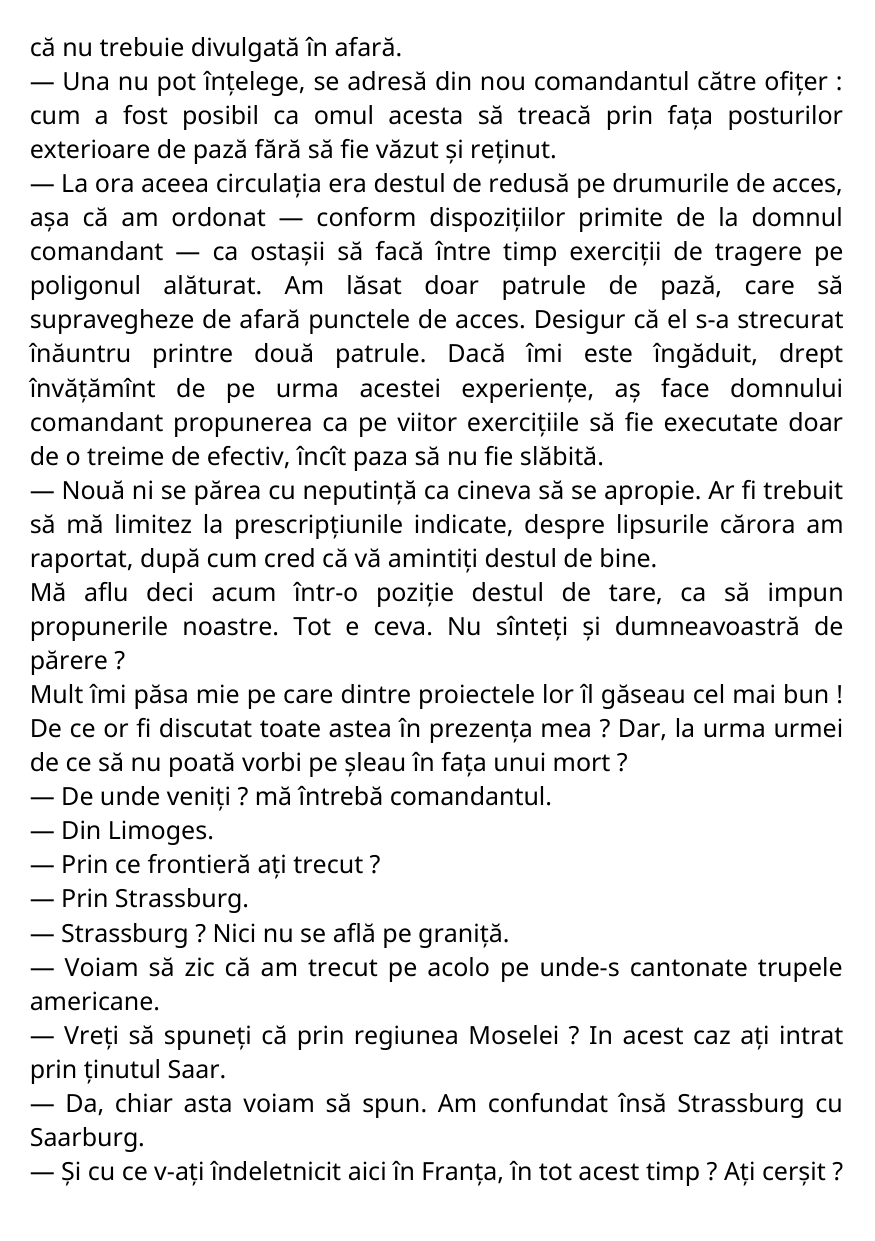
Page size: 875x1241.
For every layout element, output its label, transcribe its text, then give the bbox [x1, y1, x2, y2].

text — Prin ce frontieră aţi trecut ? [29, 847, 844, 881]
text — Nouă ni se părea cu neputinţă ca cineva să se apropie. Ar fi trebuit să mă limitez la prescripţiunile indicate, despre lipsurile cărora am raportat, după cum cred că vă amintiţi destul de bine. [29, 472, 844, 574]
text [29, 29, 844, 64]
text — Şi cu ce v-aţi îndeletnicit aici în Franţa, în tot acest timp ? Aţi cerşit ? [29, 1154, 844, 1188]
text Mult îmi păsa mie pe care dintre proiectele lor îl găseau cel mai bun ! De ce or fi discutat toate astea în prezenţa mea ? Dar, la urma urmei de ce să nu poată vorbi pe şleau în faţa unui mort ? [29, 677, 844, 779]
text — Voiam să zic că am trecut pe acolo pe unde-s cantonate trupele americane. [29, 949, 844, 1017]
text — Strassburg ? Nici nu se află pe graniţă. [29, 915, 844, 949]
text — Da, chiar asta voiam să spun. Am confundat însă Strassburg cu Saarburg. [29, 1086, 844, 1154]
text — Vreţi să spuneţi că prin regiunea Moselei ? In acest caz aţi intrat prin ţinutul Saar. [29, 1017, 844, 1086]
text — Prin Strassburg. [29, 881, 844, 915]
text — Una nu pot înţelege, se adresă din nou comandantul către ofiţer : cum a fost posibil ca omul acesta să treacă prin faţa posturilor exterioare de pază fără să fie văzut şi reţinut. [29, 64, 844, 166]
text Mă aflu deci acum într-o poziţie destul de tare, ca să impun propunerile noastre. Tot e ceva. Nu sînteţi şi dumneavoastră de părere ? [29, 574, 844, 677]
text — La ora aceea circulaţia era destul de redusă pe drumurile de acces, aşa că am ordonat — conform dispoziţiilor primite de la domnul comandant — ca ostaşii să facă între timp exerciţii de tragere pe poligonul alăturat. Am lăsat doar patrule de pază, care să supravegheze de afară punctele de acces. Desigur că el s-a strecurat înăuntru printre două patrule. Dacă îmi este îngăduit, drept învăţămînt de pe urma acestei experienţe, aş face domnului comandant propunerea ca pe viitor exerciţiile să fie executate doar de o treime de efectiv, încît paza să nu fie slăbită. [29, 166, 844, 472]
text — Din Limoges. [29, 813, 844, 847]
text — De unde veniţi ? mă întrebă comandantul. [29, 779, 844, 813]
